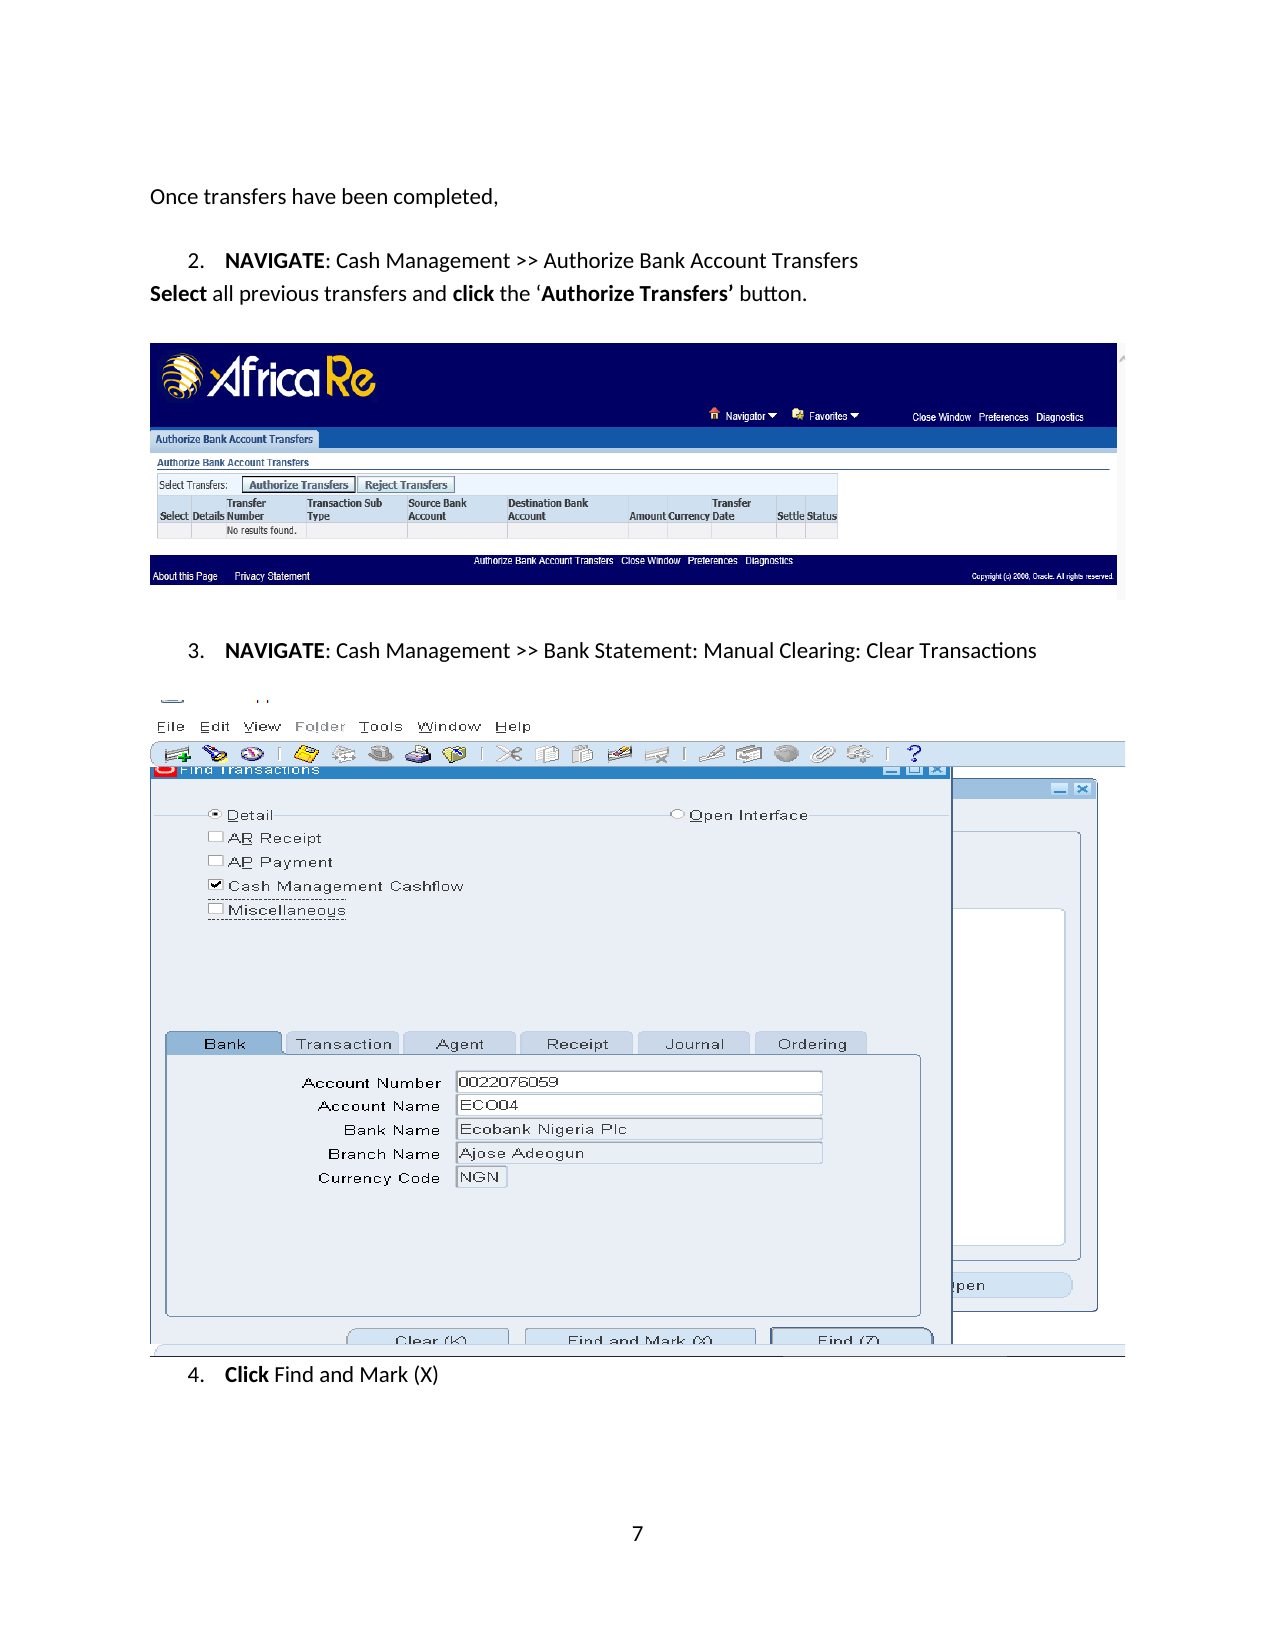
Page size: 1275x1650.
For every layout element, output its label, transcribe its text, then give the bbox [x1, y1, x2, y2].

text Select all previous transfers and click the ‘Authorize Transfers’ button. [150, 279, 1125, 307]
list NAVIGATE: Cash Management >> Authorize Bank Account Transfers [187, 247, 1125, 274]
list NAVIGATE: Cash Management >> Bank Statement: Manual Clearing: Clear Transactions [187, 636, 1125, 664]
text Once transfers have been completed, [150, 182, 1125, 210]
list Click Find and Mark (X) [187, 1361, 1125, 1388]
picture [150, 700, 1125, 1357]
picture [150, 343, 1125, 600]
